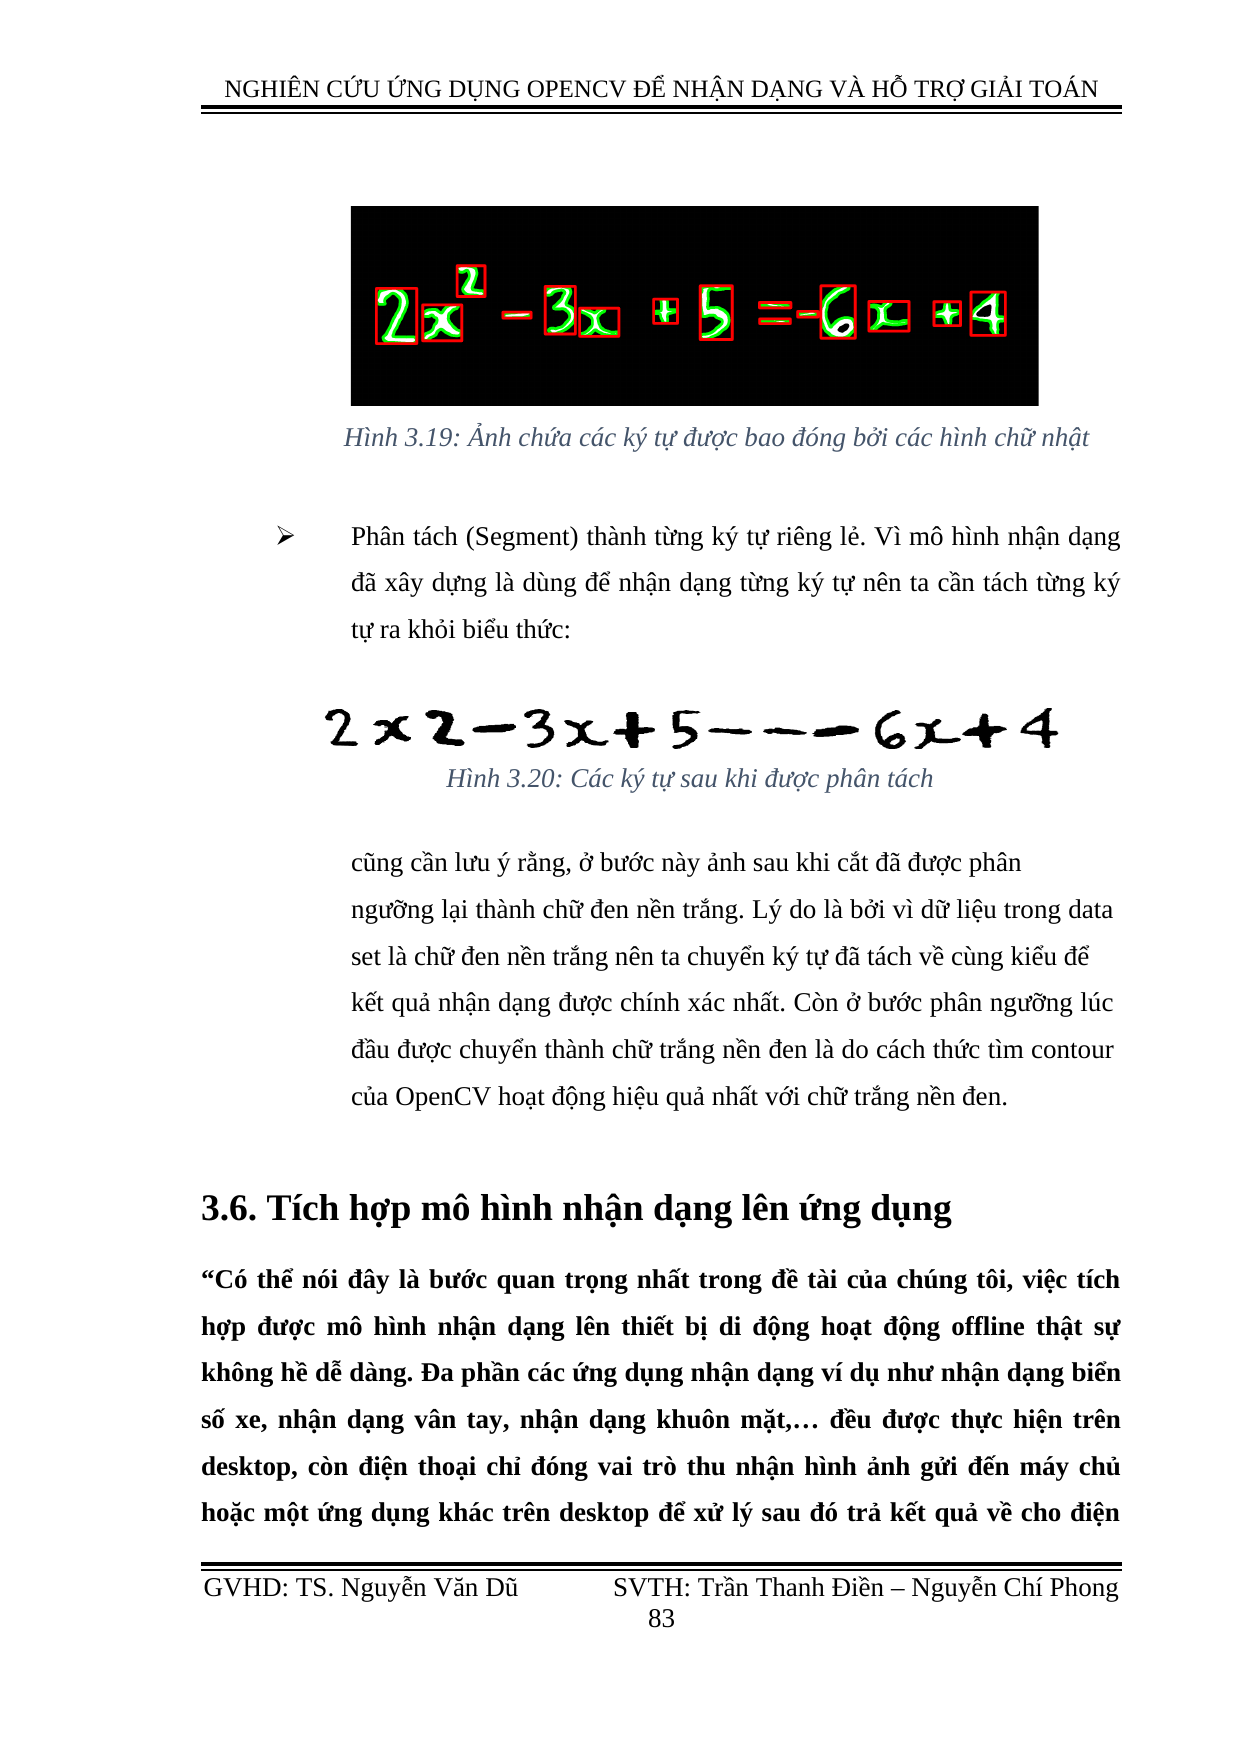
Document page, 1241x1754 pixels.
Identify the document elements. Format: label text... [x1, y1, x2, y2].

picture [472, 709, 562, 748]
subtitle Tích hợp mô hình nhận dạng lên ứng dụng [201, 1186, 1122, 1229]
picture [663, 710, 752, 750]
text Hình 3.19: Ảnh chứa các ký tự được bao đóng bởi các hình chữ nhật [276, 421, 1122, 452]
picture [373, 714, 411, 746]
picture [812, 711, 859, 751]
picture [763, 712, 807, 750]
text cũng cần lưu ý rằng, ở bước này ảnh sau khi cắt đã được phân [276, 847, 1122, 878]
list Phân tách (Segment) thành từng ký tự riêng lẻ. Vì mô hình nhận dạng đã xây dựng là dùng để nhận dạng từng ký tự nên ta cần tách từng ký tự ra khỏi biểu thức: [275, 520, 1122, 644]
picture [319, 709, 363, 746]
picture [1015, 708, 1063, 748]
picture [914, 714, 961, 754]
picture [350, 206, 1039, 406]
picture [423, 710, 466, 746]
picture [962, 711, 1007, 750]
picture [564, 714, 609, 752]
text ngưỡng lại thành chữ đen nền trắng. Lý do là bởi vì dữ liệu trong data set là chữ đen nền trắng nên ta chuyển ký tự đã tách về cùng kiểu để kết quả nhận dạng được chính xác nhất. Còn ở bước phân ngưỡng lúc đầu được chuyển thành chữ trắng nền đen là do cách thức tìm contour của OpenCV hoạt động hiệu quả nhất với chữ trắng nền đen. [201, 893, 1122, 1111]
picture [867, 710, 913, 749]
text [201, 1263, 1122, 1527]
picture [613, 712, 655, 748]
